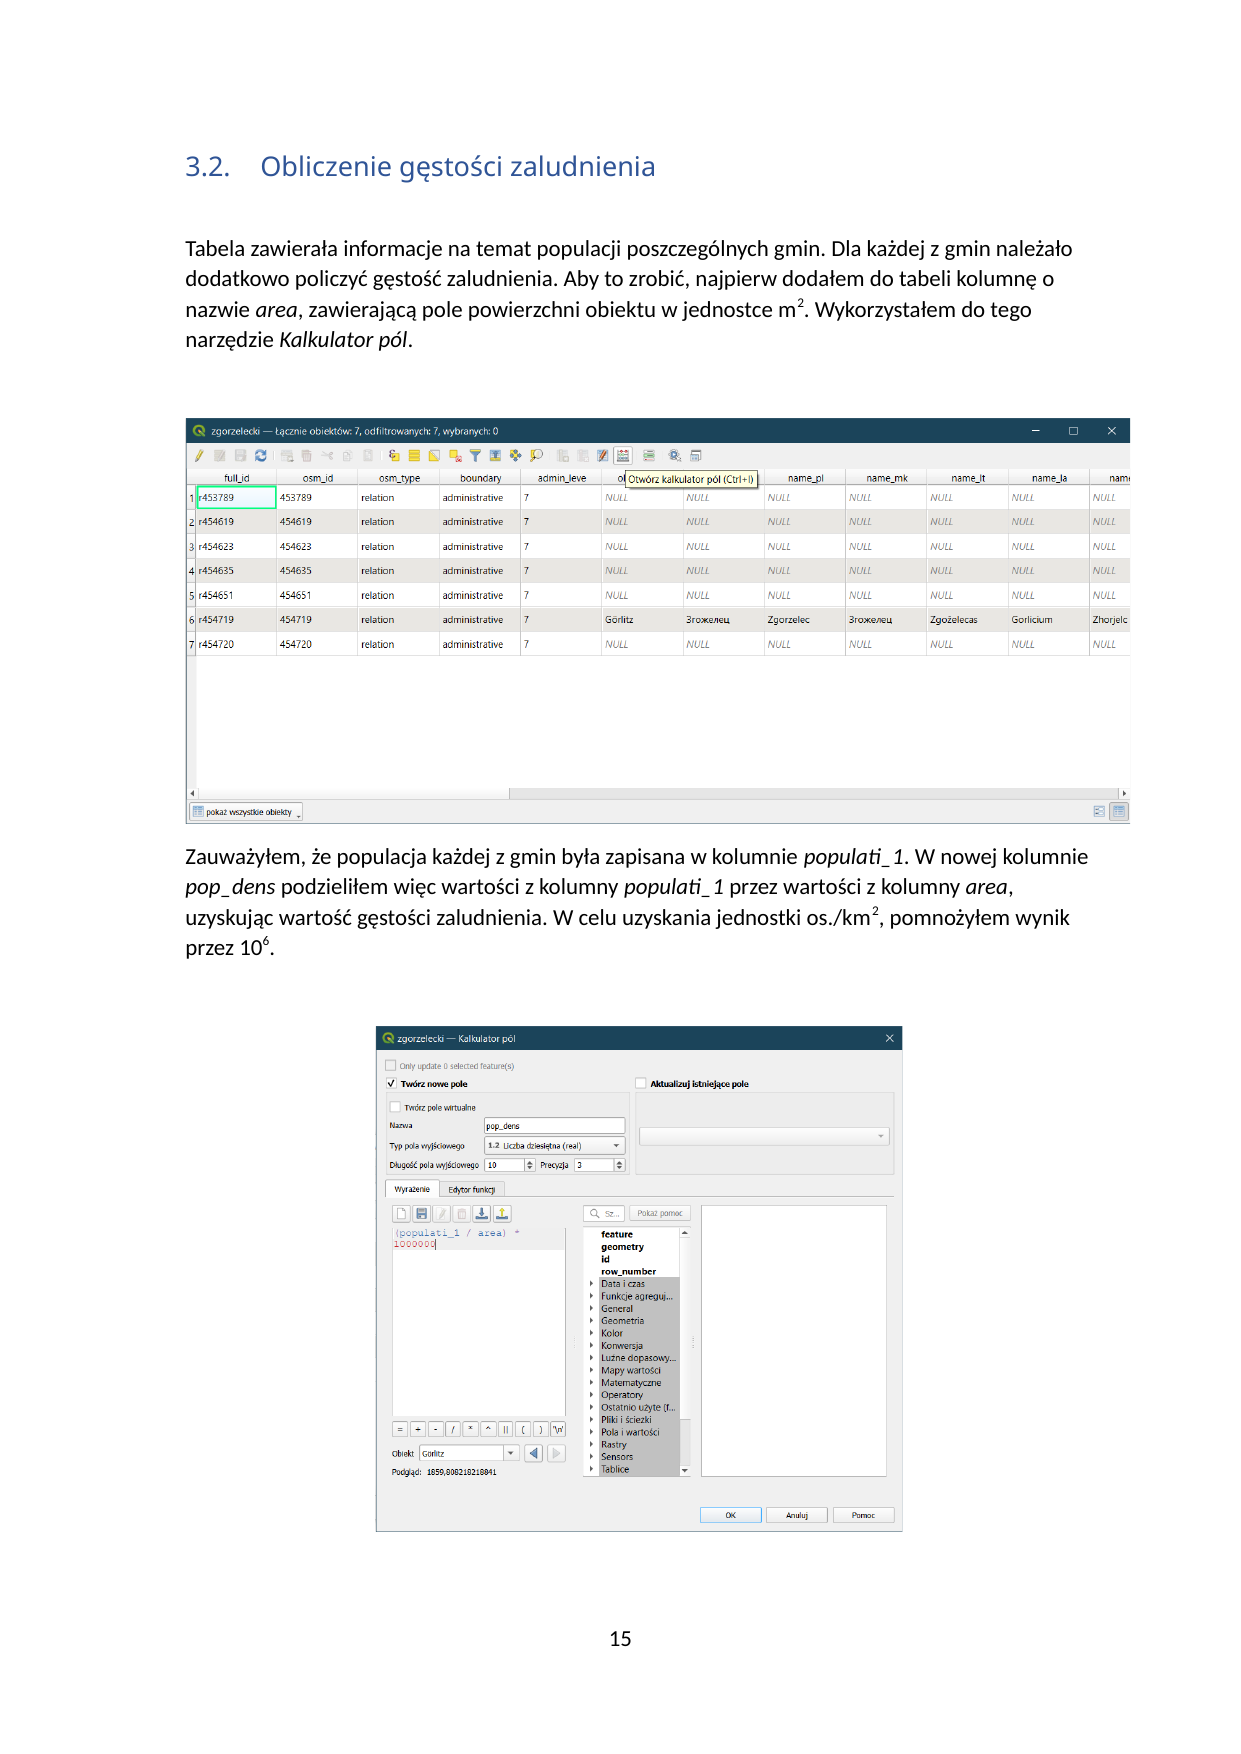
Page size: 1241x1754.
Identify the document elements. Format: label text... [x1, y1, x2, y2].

text Tabela zawierała informacje na temat populacji poszczególnych gmin. Dla każdej z gmin należało dodatkowo policzyć gęstość zaludnienia. Aby to zrobić, najpierw dodałem do tabeli kolumnę o nazwie area, zawierającą pole powierzchni obiektu w jednostce m2. Wykorzystałem do tego narzędzie Kalkulator pól. [185, 234, 1092, 353]
picture [375, 1026, 903, 1532]
subtitle Obliczenie gęstości zaludnienia [185, 148, 1092, 184]
picture [185, 418, 1131, 824]
text Zauważyłem, że populacja każdej z gmin była zapisana w kolumnie populati_1. W nowej kolumnie pop_dens podzieliłem więc wartości z kolumny populati_1 przez wartości z kolumny area, uzyskując wartość gęstości zaludnienia. W celu uzyskania jednostki os./km2, pomnożyłem wynik przez 106. [185, 842, 1092, 961]
